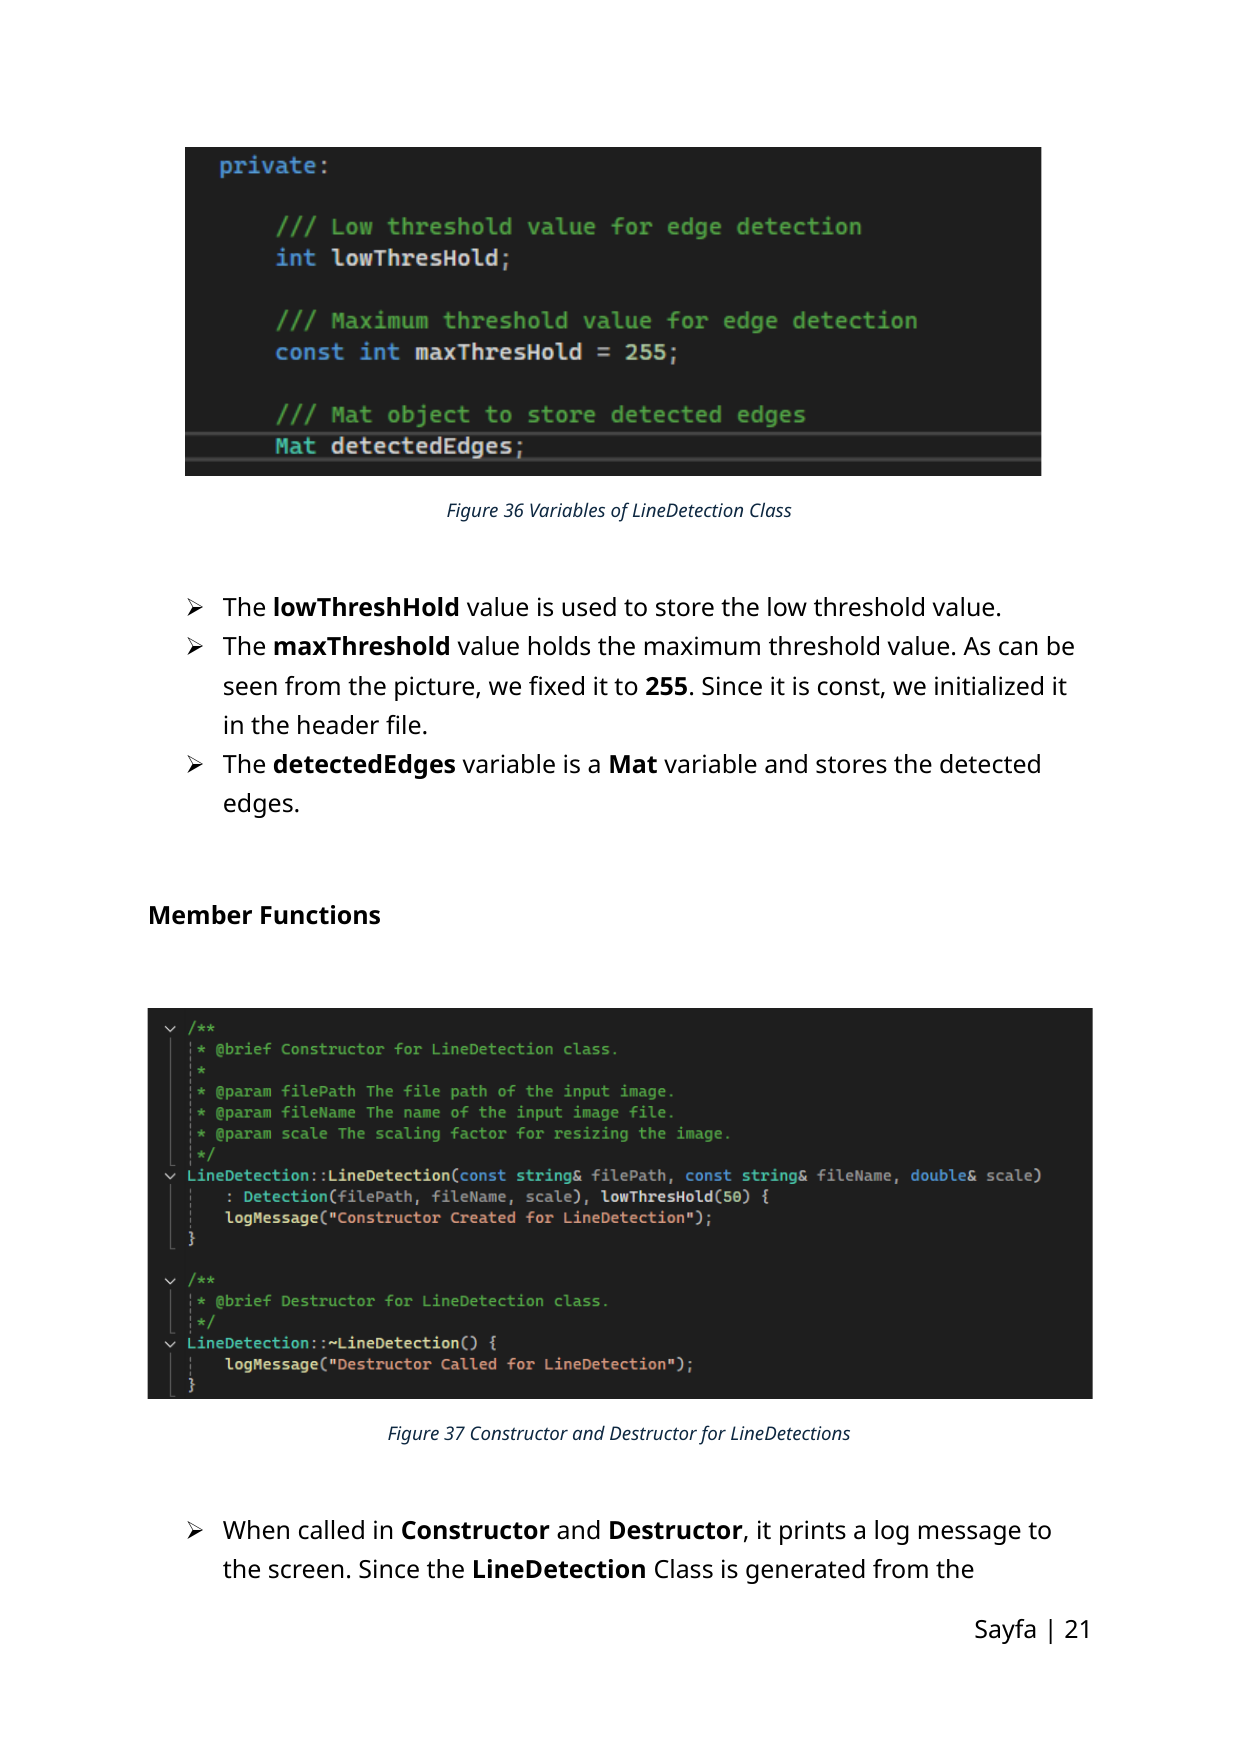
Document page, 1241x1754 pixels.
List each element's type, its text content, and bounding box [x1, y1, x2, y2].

list The detectedEdges variable is a Mat variable and stores the detected edges. [185, 746, 1093, 820]
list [185, 1512, 1093, 1586]
picture [147, 1008, 1093, 1399]
list The lowThreshHold value is used to store the low threshold value. [185, 590, 1093, 624]
text Member Functions [148, 897, 1093, 931]
list The maxThreshold value holds the maximum threshold value. As can be seen from the picture, we fixed it to 255. Since it is const, we initialized it in the header file. [185, 629, 1093, 741]
picture [185, 147, 1042, 476]
